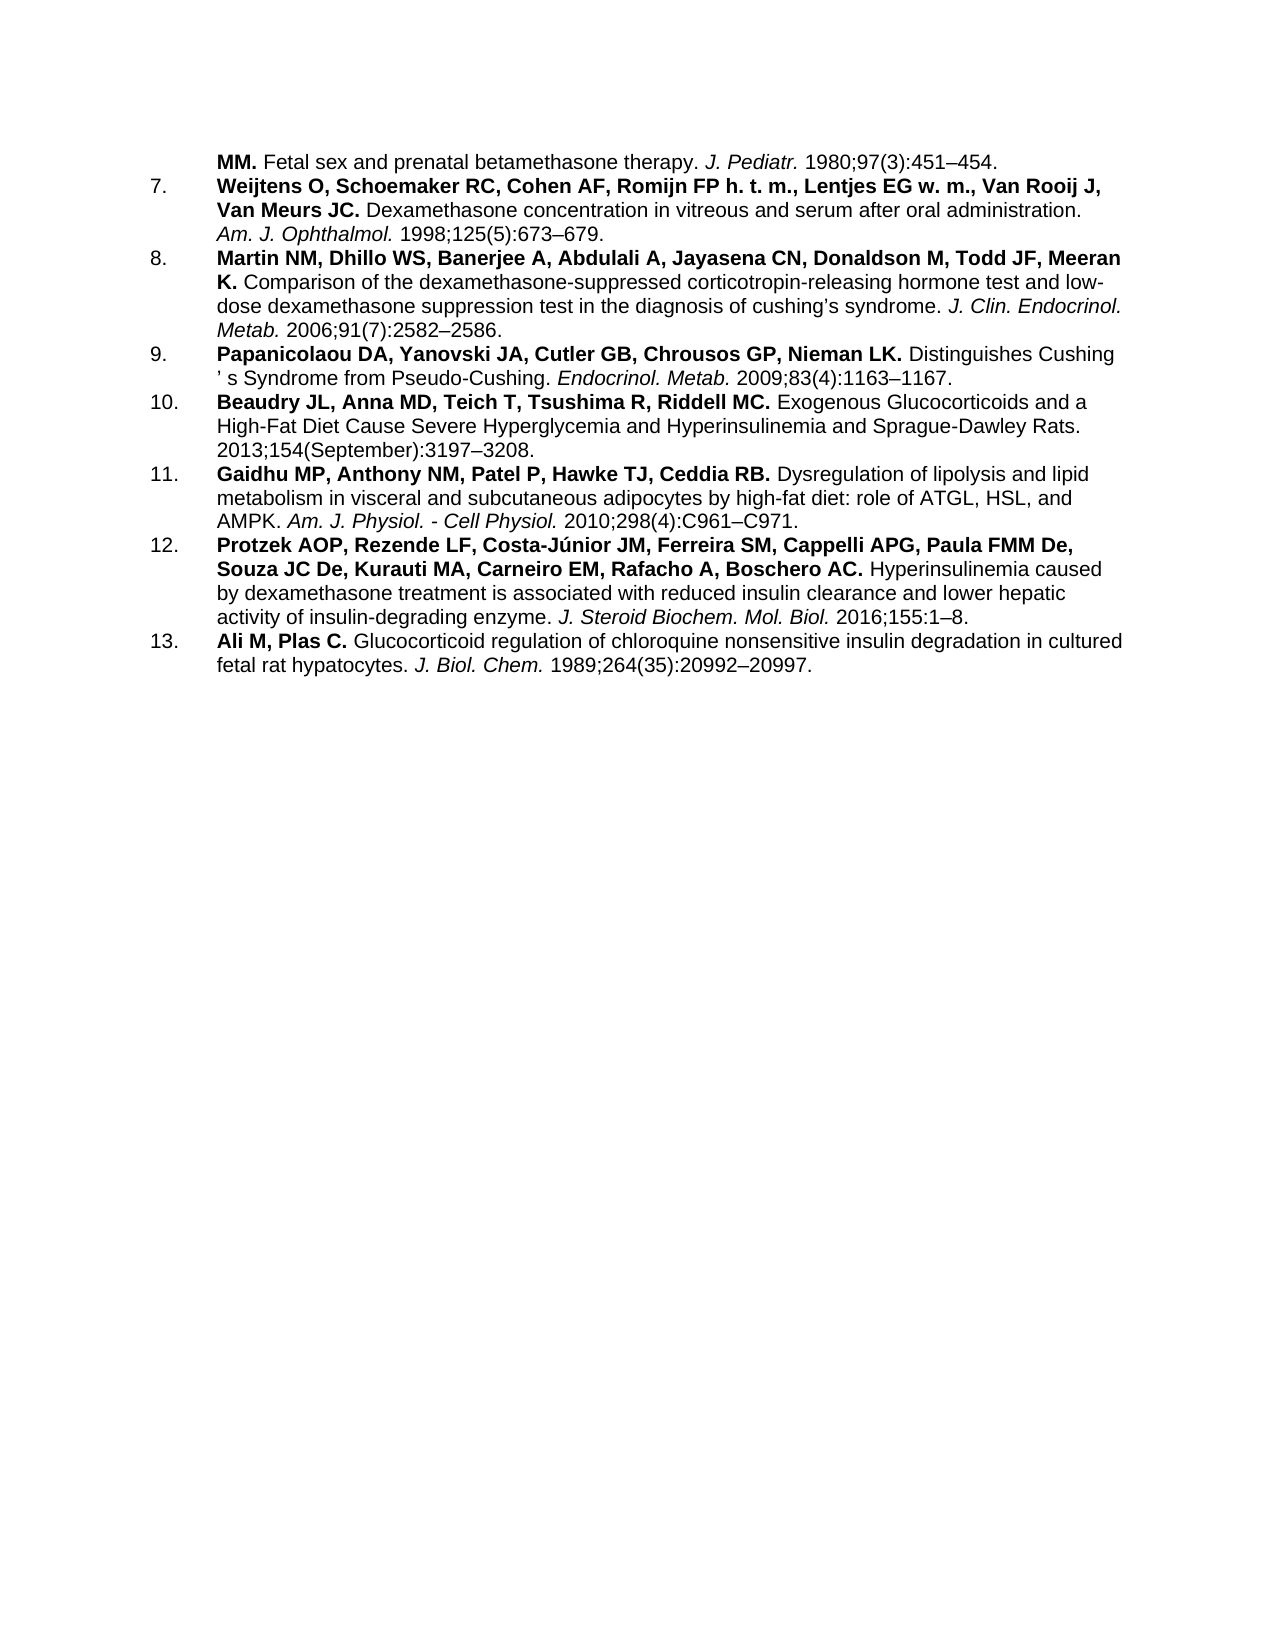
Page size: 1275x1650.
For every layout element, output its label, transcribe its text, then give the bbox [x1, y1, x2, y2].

text 12. Protzek AOP, Rezende LF, Costa-Júnior JM, Ferreira SM, Cappelli APG, Paula FMM De, Souza JC De, Kurauti MA, Carneiro EM, Rafacho A, Boschero AC. Hyperinsulinemia caused by dexamethasone treatment is associated with reduced insulin clearance and lower hepatic activity of insulin-degrading enzyme. J. Steroid Biochem. Mol. Biol. 2016;155:1–8. [150, 533, 1125, 629]
text 8. Martin NM, Dhillo WS, Banerjee A, Abdulali A, Jayasena CN, Donaldson M, Todd JF, Meeran K. Comparison of the dexamethasone-suppressed corticotropin-releasing hormone test and low-dose dexamethasone suppression test in the diagnosis of cushing’s syndrome. J. Clin. Endocrinol. Metab. 2006;91(7):2582–2586. [150, 246, 1125, 342]
text 11. Gaidhu MP, Anthony NM, Patel P, Hawke TJ, Ceddia RB. Dysregulation of lipolysis and lipid metabolism in visceral and subcutaneous adipocytes by high-fat diet: role of ATGL, HSL, and AMPK. Am. J. Physiol. - Cell Physiol. 2010;298(4):C961–C971. [150, 461, 1125, 533]
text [150, 150, 1125, 174]
text 10. Beaudry JL, Anna MD, Teich T, Tsushima R, Riddell MC. Exogenous Glucocorticoids and a High-Fat Diet Cause Severe Hyperglycemia and Hyperinsulinemia and Sprague-Dawley Rats. 2013;154(September):3197–3208. [150, 389, 1125, 461]
text 13. Ali M, Plas C. Glucocorticoid regulation of chloroquine nonsensitive insulin degradation in cultured fetal rat hypatocytes. J. Biol. Chem. 1989;264(35):20992–20997. [150, 629, 1125, 677]
text 9. Papanicolaou DA, Yanovski JA, Cutler GB, Chrousos GP, Nieman LK. Distinguishes Cushing ’ s Syndrome from Pseudo-Cushing. Endocrinol. Metab. 2009;83(4):1163–1167. [150, 342, 1125, 389]
text 7. Weijtens O, Schoemaker RC, Cohen AF, Romijn FP h. t. m., Lentjes EG w. m., Van Rooij J, Van Meurs JC. Dexamethasone concentration in vitreous and serum after oral administration. Am. J. Ophthalmol. 1998;125(5):673–679. [150, 174, 1125, 246]
